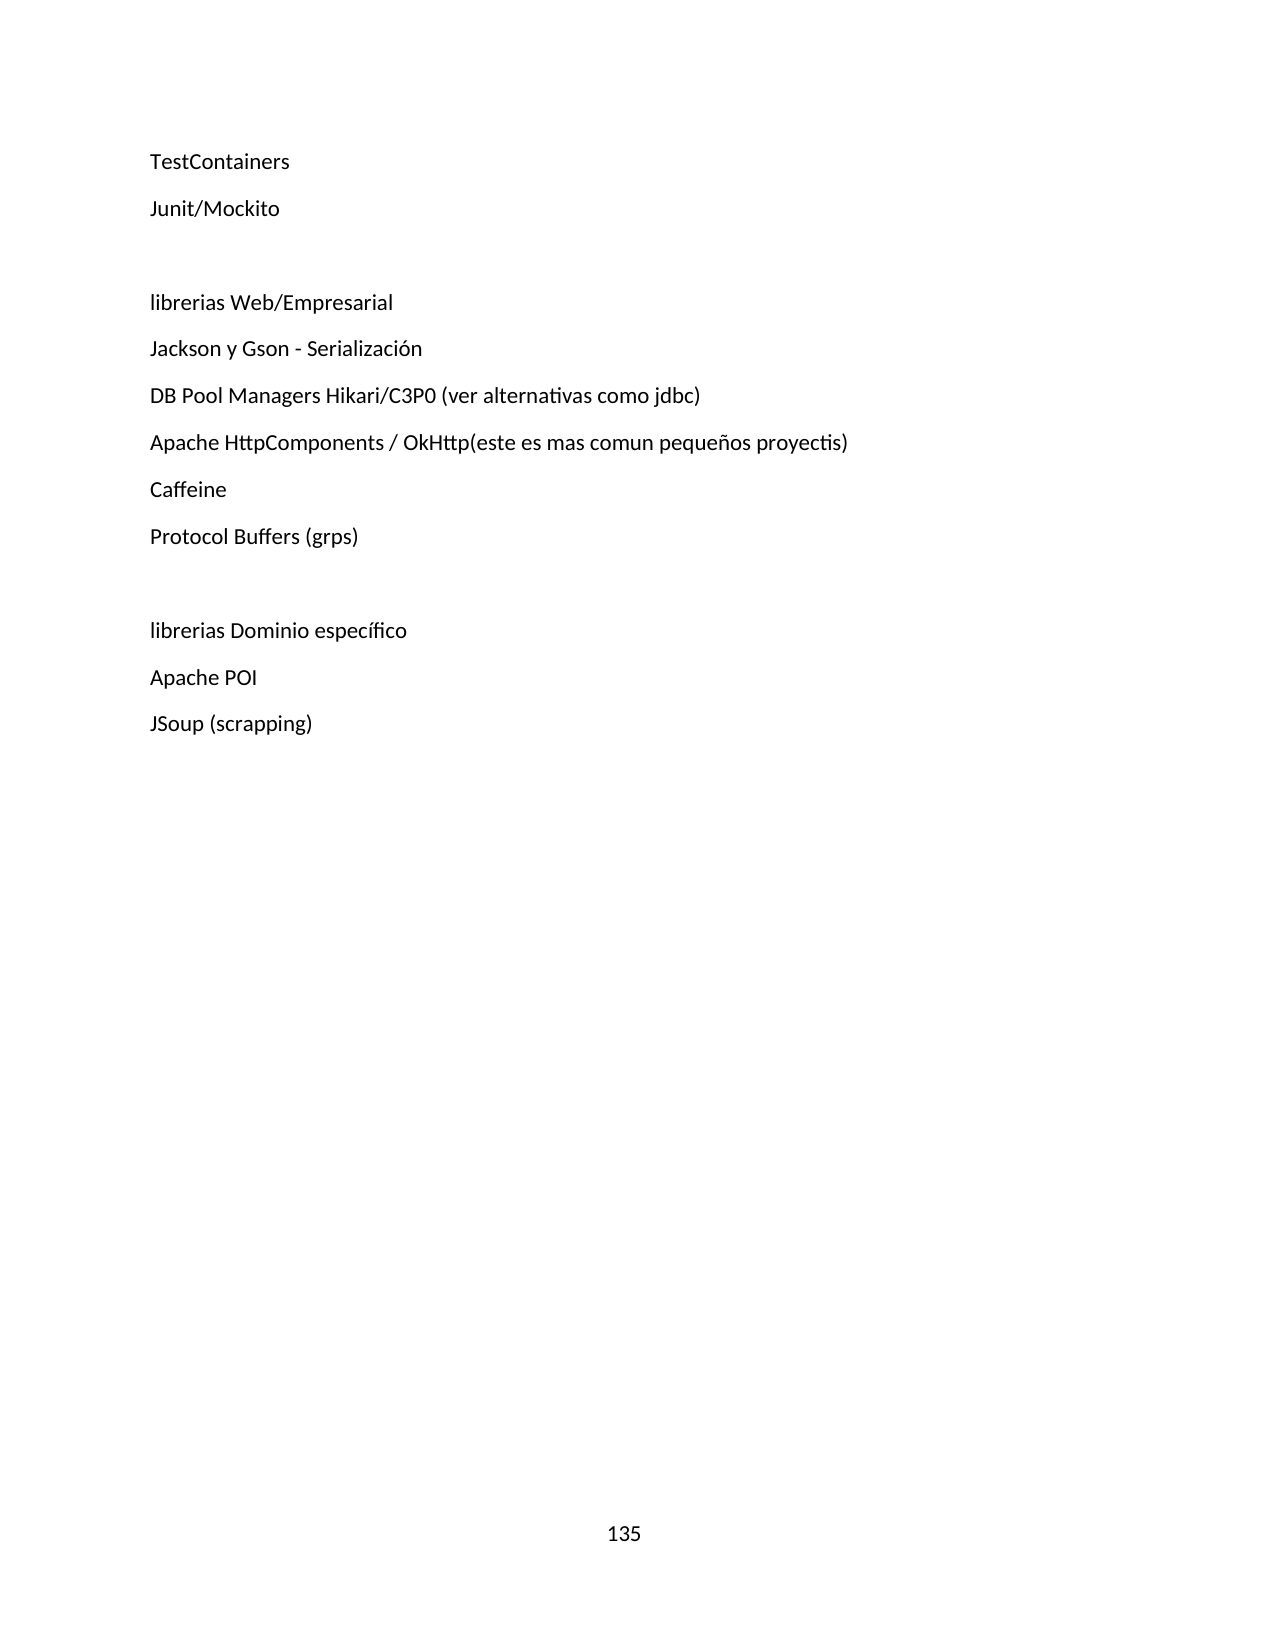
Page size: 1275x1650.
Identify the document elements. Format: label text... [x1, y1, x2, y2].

text librerias Web/Empresarial [150, 288, 1098, 316]
text DB Pool Managers Hikari/C3P0 (ver alternativas como jdbc) [150, 381, 1098, 409]
text Apache POI [150, 663, 1098, 691]
text Protocol Buffers (grps) [150, 522, 1098, 550]
text Caffeine [150, 475, 1098, 503]
text Jackson y Gson - Serialización [150, 334, 1098, 362]
text JSoup (scrapping) [150, 709, 1098, 737]
text TestContainers [150, 147, 1098, 175]
text Junit/Mockito [150, 194, 1098, 222]
text librerias Dominio específico [150, 616, 1098, 644]
text Apache HttpComponents / OkHttp(este es mas comun pequeños proyectis) [150, 428, 1098, 456]
